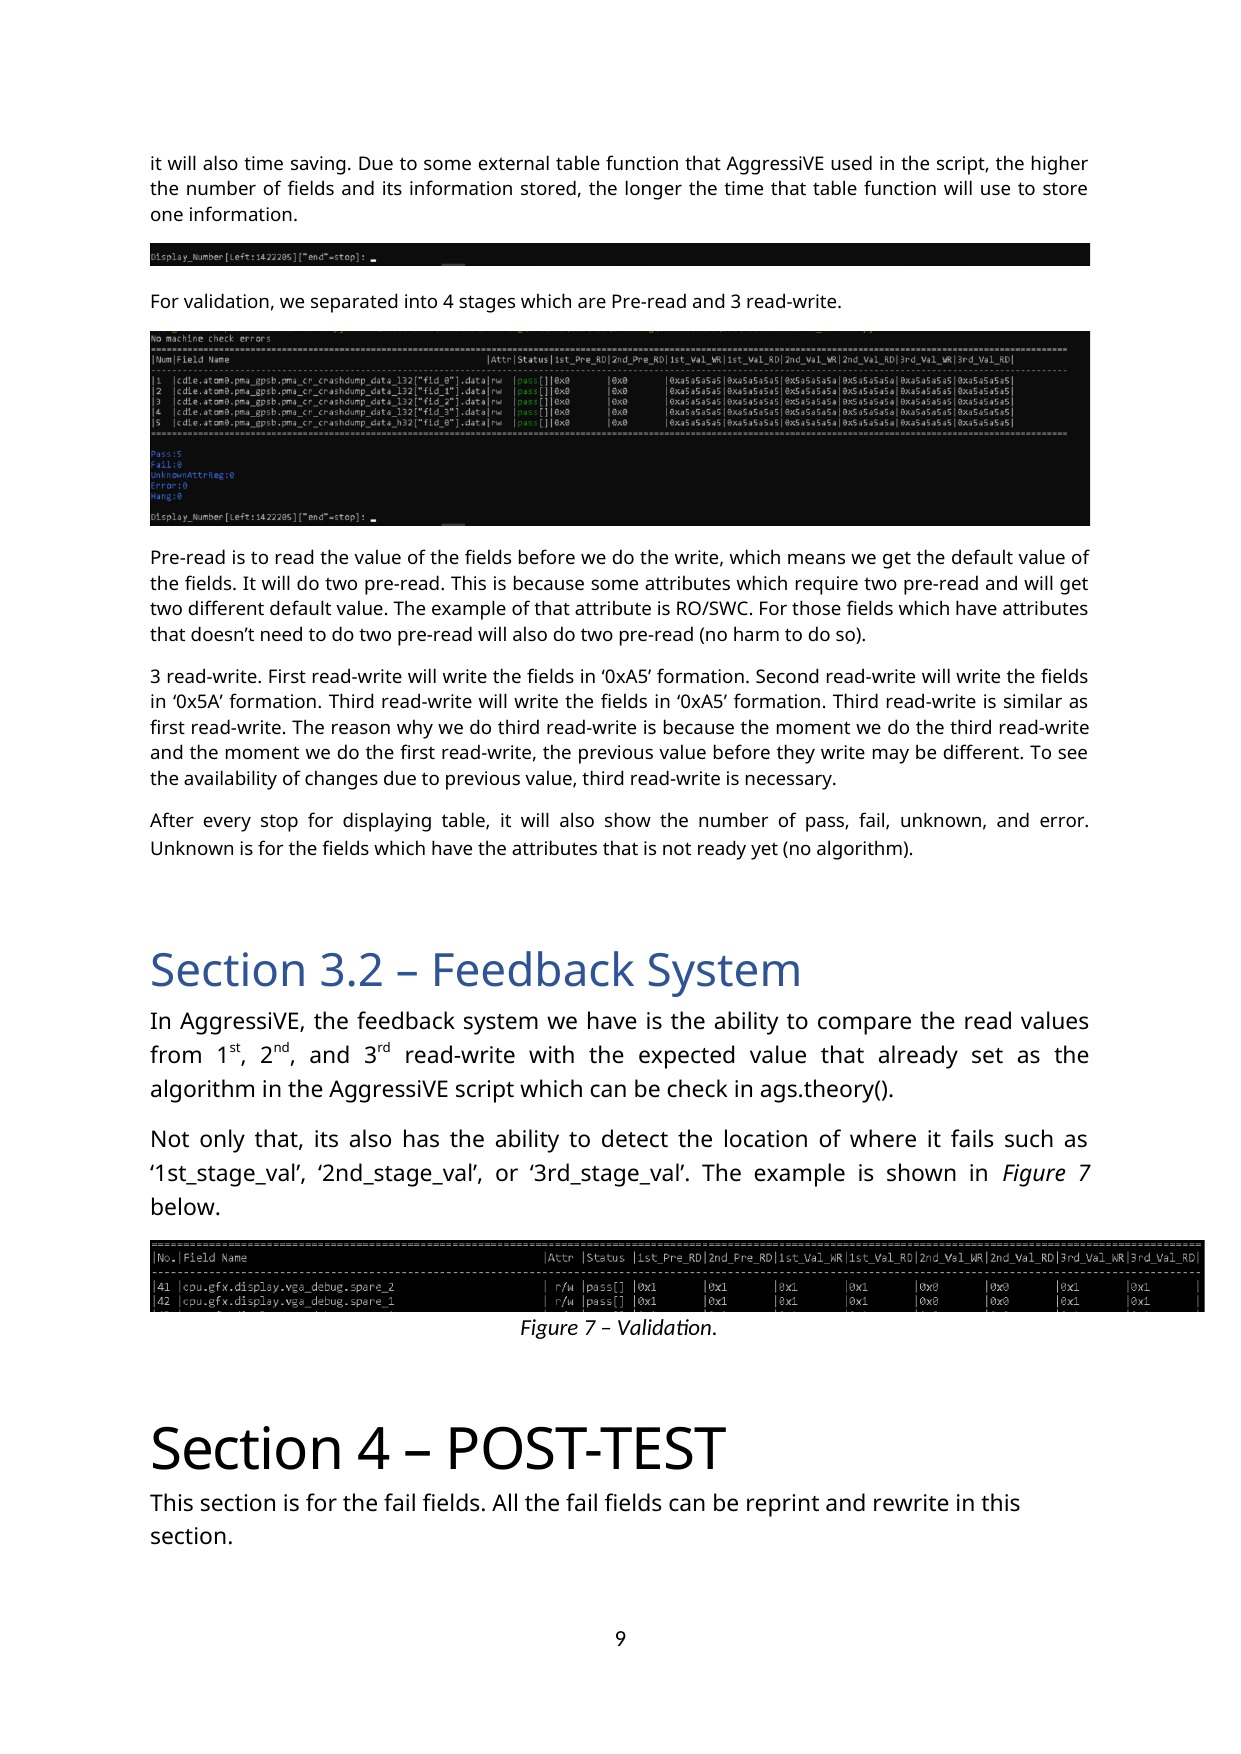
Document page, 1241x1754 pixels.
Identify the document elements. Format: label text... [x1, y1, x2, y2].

picture [150, 1240, 1205, 1312]
picture [150, 330, 1091, 526]
picture [150, 243, 1091, 266]
title Section 4 – POST-TEST [150, 1407, 1090, 1487]
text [150, 150, 1090, 227]
text Figure 7 – Validation. [150, 1312, 1090, 1341]
text 3 read-write. First read-write will write the fields in ‘0xA5’ formation. Second read-write will write the fields in ‘0x5A’ formation. Third read-write will write the fields in ‘0xA5’ formation. Third read-write is similar as first read-write. The reason why we do third read-write is because the moment we do the third read-write and the moment we do the first read-write, the previous value before they write may be different. To see the availability of changes due to previous value, third read-write is necessary. [150, 663, 1090, 791]
subtitle Section 3.2 – Feedback System [150, 938, 1090, 1000]
text Not only that, its also has the ability to detect the location of where it fails such as ‘1st_stage_val’, ‘2nd_stage_val’, or ‘3rd_stage_val’. The example is shown in Figure 7 below. [150, 1123, 1090, 1222]
text This section is for the fail fields. All the fail fields can be reprint and rewrite in this section. [150, 1487, 1090, 1552]
text After every stop for displaying table, it will also show the number of pass, fail, unknown, and error. Unknown is for the fields which have the attributes that is not ready yet (no algorithm). [150, 807, 1090, 860]
text Pre-read is to read the value of the fields before we do the write, which means we get the default value of the fields. It will do two pre-read. This is because some attributes which require two pre-read and will get two different default value. The example of that attribute is RO/SWC. For those fields which have attributes that doesn’t need to do two pre-read will also do two pre-read (no harm to do so). [150, 544, 1090, 646]
text For validation, we separated into 4 stages which are Pre-read and 3 read-write. [150, 288, 1090, 313]
text In AggressiVE, the feedback system we have is the ability to compare the read values from 1st, 2nd, and 3rd read-write with the expected value that already set as the algorithm in the AggressiVE script which can be check in ags.theory(). [150, 1005, 1090, 1104]
